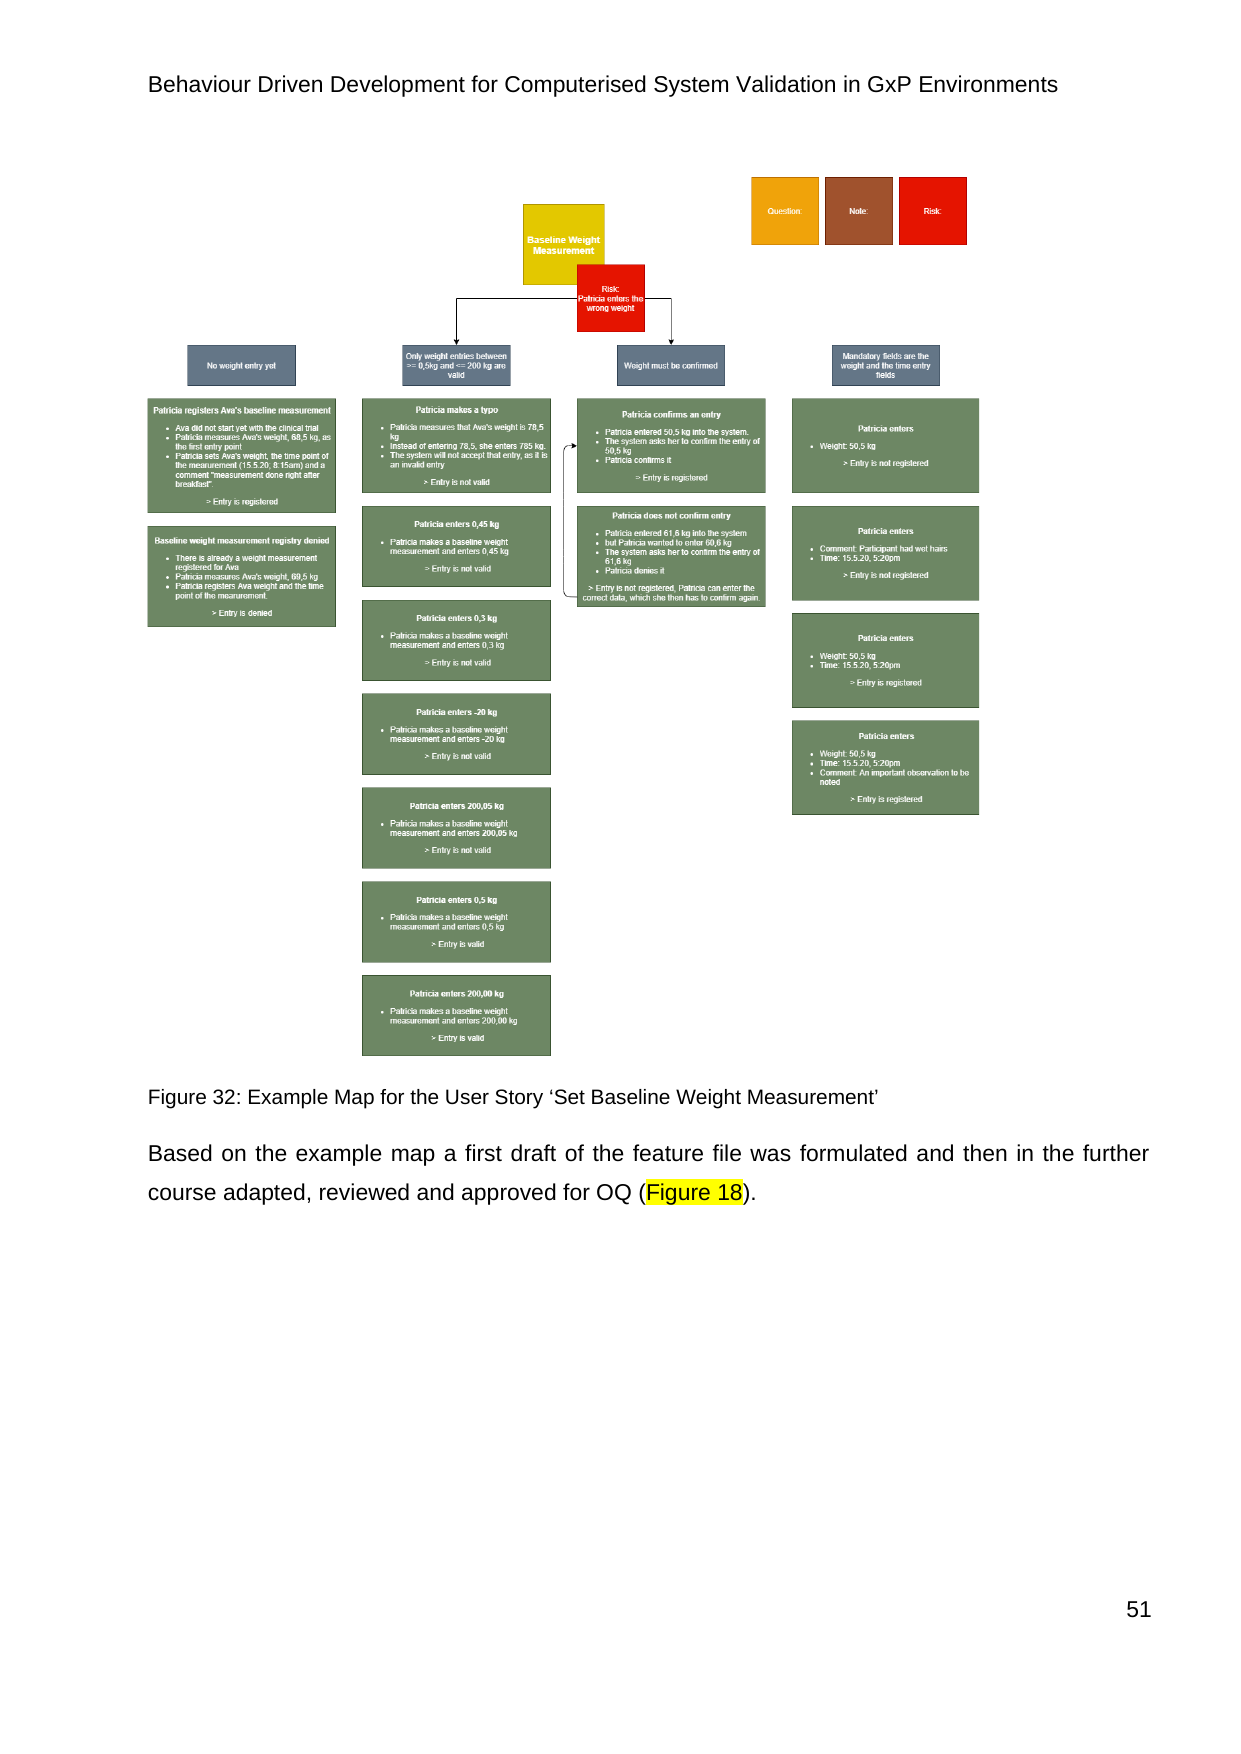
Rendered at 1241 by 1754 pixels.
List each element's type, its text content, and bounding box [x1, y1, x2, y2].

text Based on the example map a first draft of the feature file was formulated and then in the further course adapted, reviewed and approved for OQ (Figure 18). [148, 1139, 1152, 1205]
text Figure 32: Example Map for the User Story ‘Set Baseline Weight Measurement’ [148, 1081, 1152, 1110]
picture [147, 177, 980, 1056]
